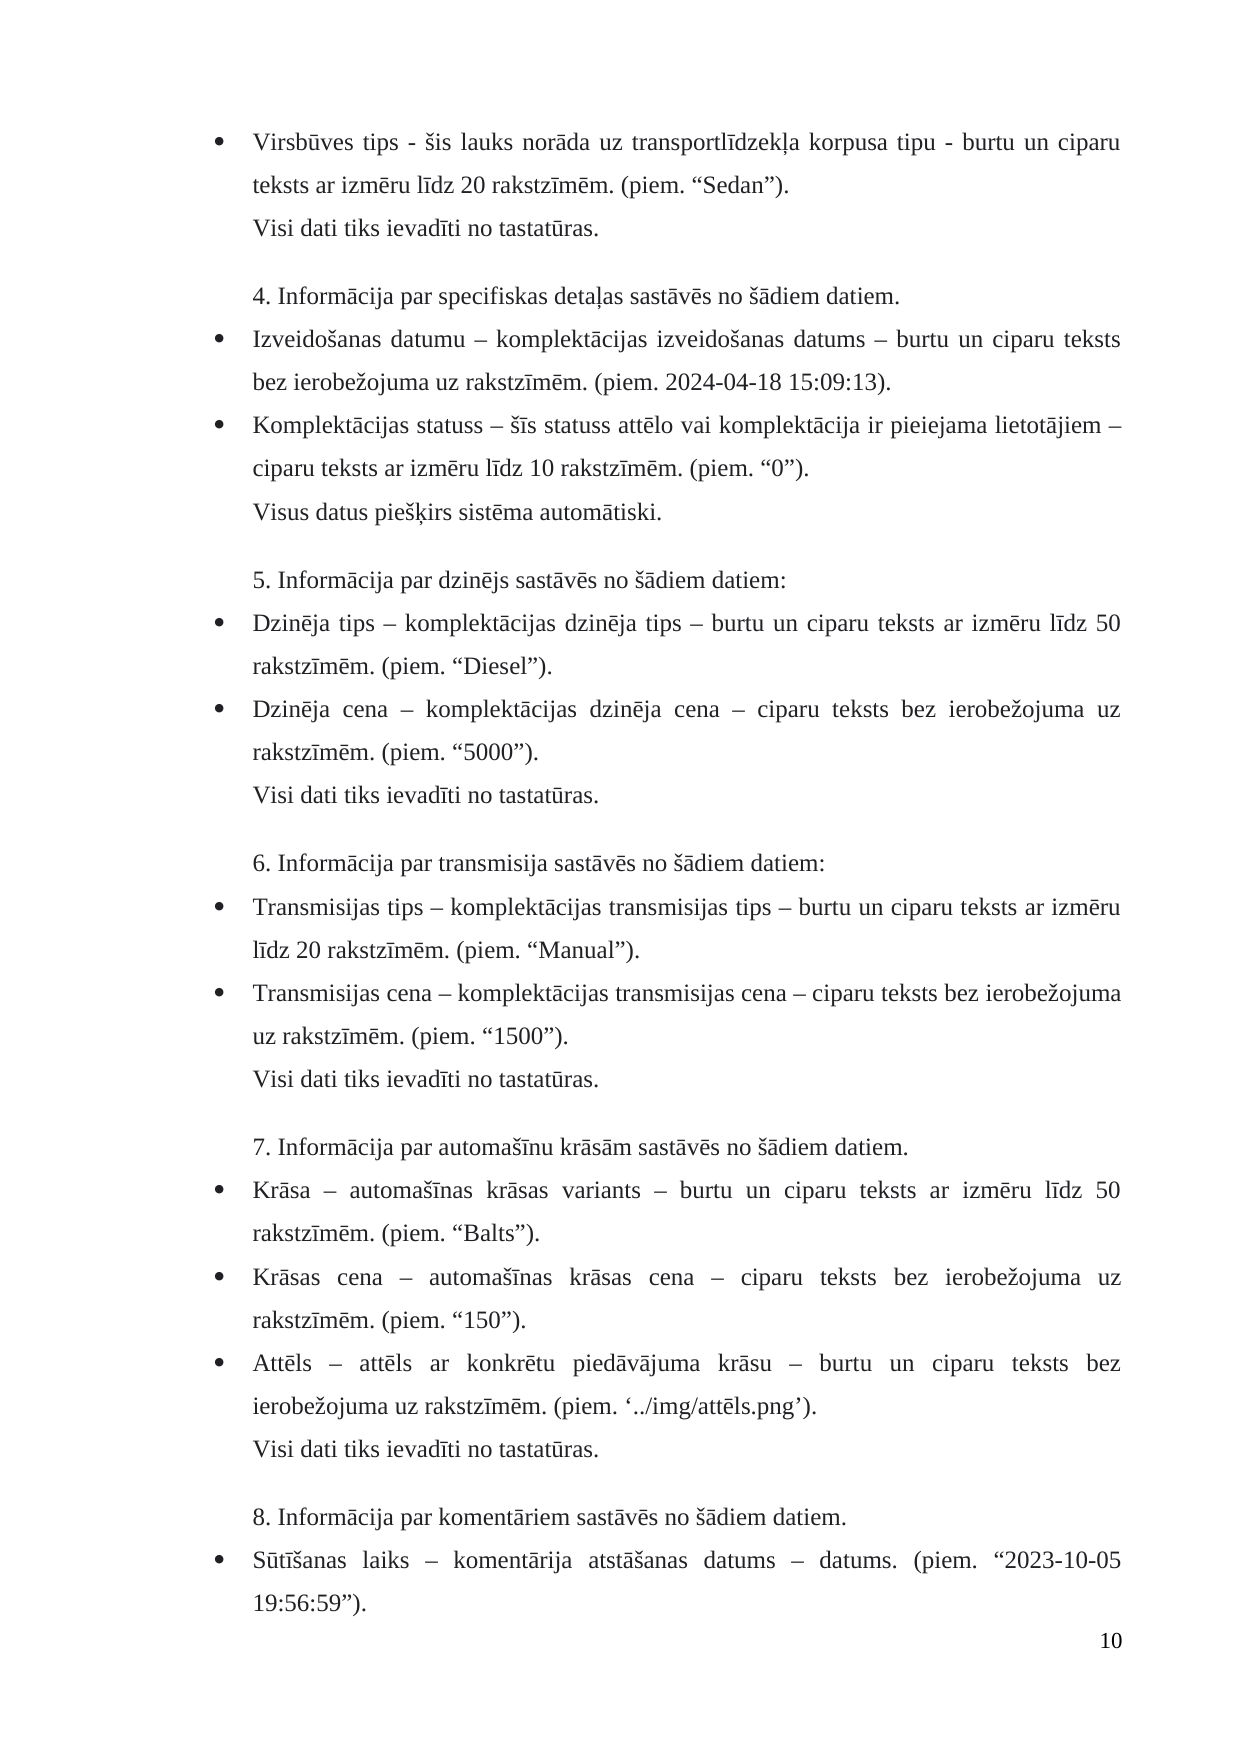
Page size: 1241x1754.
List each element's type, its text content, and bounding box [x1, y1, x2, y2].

list Transmisijas cena – komplektācijas transmisijas cena – ciparu teksts bez ierobežojuma uz rakstzīmēm. (piem. “1500”). [215, 978, 1122, 1050]
list Virsbūves tips - šis lauks norāda uz transportlīdzekļa korpusa tipu - burtu un ciparu teksts ar izmēru līdz 20 rakstzīmēm. (piem. “Sedan”). [215, 127, 1122, 198]
text 4. Informācija par specifiskas detaļas sastāvēs no šādiem datiem. [252, 281, 1122, 310]
text 6. Informācija par transmisija sastāvēs no šādiem datiem: [252, 848, 1122, 877]
list Visi dati tiks ievadīti no tastatūras. [252, 1434, 1122, 1463]
list Attēls – attēls ar konkrētu piedāvājuma krāsu – burtu un ciparu teksts bez ierobežojuma uz rakstzīmēm. (piem. ‘../img/attēls.png’). [215, 1348, 1122, 1420]
list Krāsa – automašīnas krāsas variants – burtu un ciparu teksts ar izmēru līdz 50 rakstzīmēm. (piem. “Balts”). [215, 1175, 1122, 1247]
list Dzinēja cena – komplektācijas dzinēja cena – ciparu teksts bez ierobežojuma uz rakstzīmēm. (piem. “5000”). [215, 694, 1122, 766]
text 5. Informācija par dzinējs sastāvēs no šādiem datiem: [252, 565, 1122, 593]
list Visi dati tiks ievadīti no tastatūras. [252, 1064, 1122, 1093]
list Izveidošanas datumu – komplektācijas izveidošanas datums – burtu un ciparu teksts bez ierobežojuma uz rakstzīmēm. (piem. 2024-04-18 15:09:13). [215, 324, 1122, 396]
list Dzinēja tips – komplektācijas dzinēja tips – burtu un ciparu teksts ar izmēru līdz 50 rakstzīmēm. (piem. “Diesel”). [215, 608, 1122, 680]
text 8. Informācija par komentāriem sastāvēs no šādiem datiem. [252, 1502, 1122, 1531]
text 7. Informācija par automašīnu krāsām sastāvēs no šādiem datiem. [252, 1132, 1122, 1161]
list Transmisijas tips – komplektācijas transmisijas tips – burtu un ciparu teksts ar izmēru līdz 20 rakstzīmēm. (piem. “Manual”). [215, 892, 1122, 963]
list Krāsas cena – automašīnas krāsas cena – ciparu teksts bez ierobežojuma uz rakstzīmēm. (piem. “150”). [215, 1262, 1122, 1333]
list Komplektācijas statuss – šīs statuss attēlo vai komplektācija ir pieiejama lietotājiem – ciparu teksts ar izmēru līdz 10 rakstzīmēm. (piem. “0”). [215, 410, 1122, 482]
list Visi dati tiks ievadīti no tastatūras. [252, 213, 1122, 242]
list Visi dati tiks ievadīti no tastatūras. [252, 780, 1122, 809]
list Sūtīšanas laiks – komentārija atstāšanas datums – datums. (piem. “2023-10-05 19:56:59”). [215, 1545, 1122, 1617]
list Visus datus piešķirs sistēma automātiski. [252, 497, 1122, 525]
